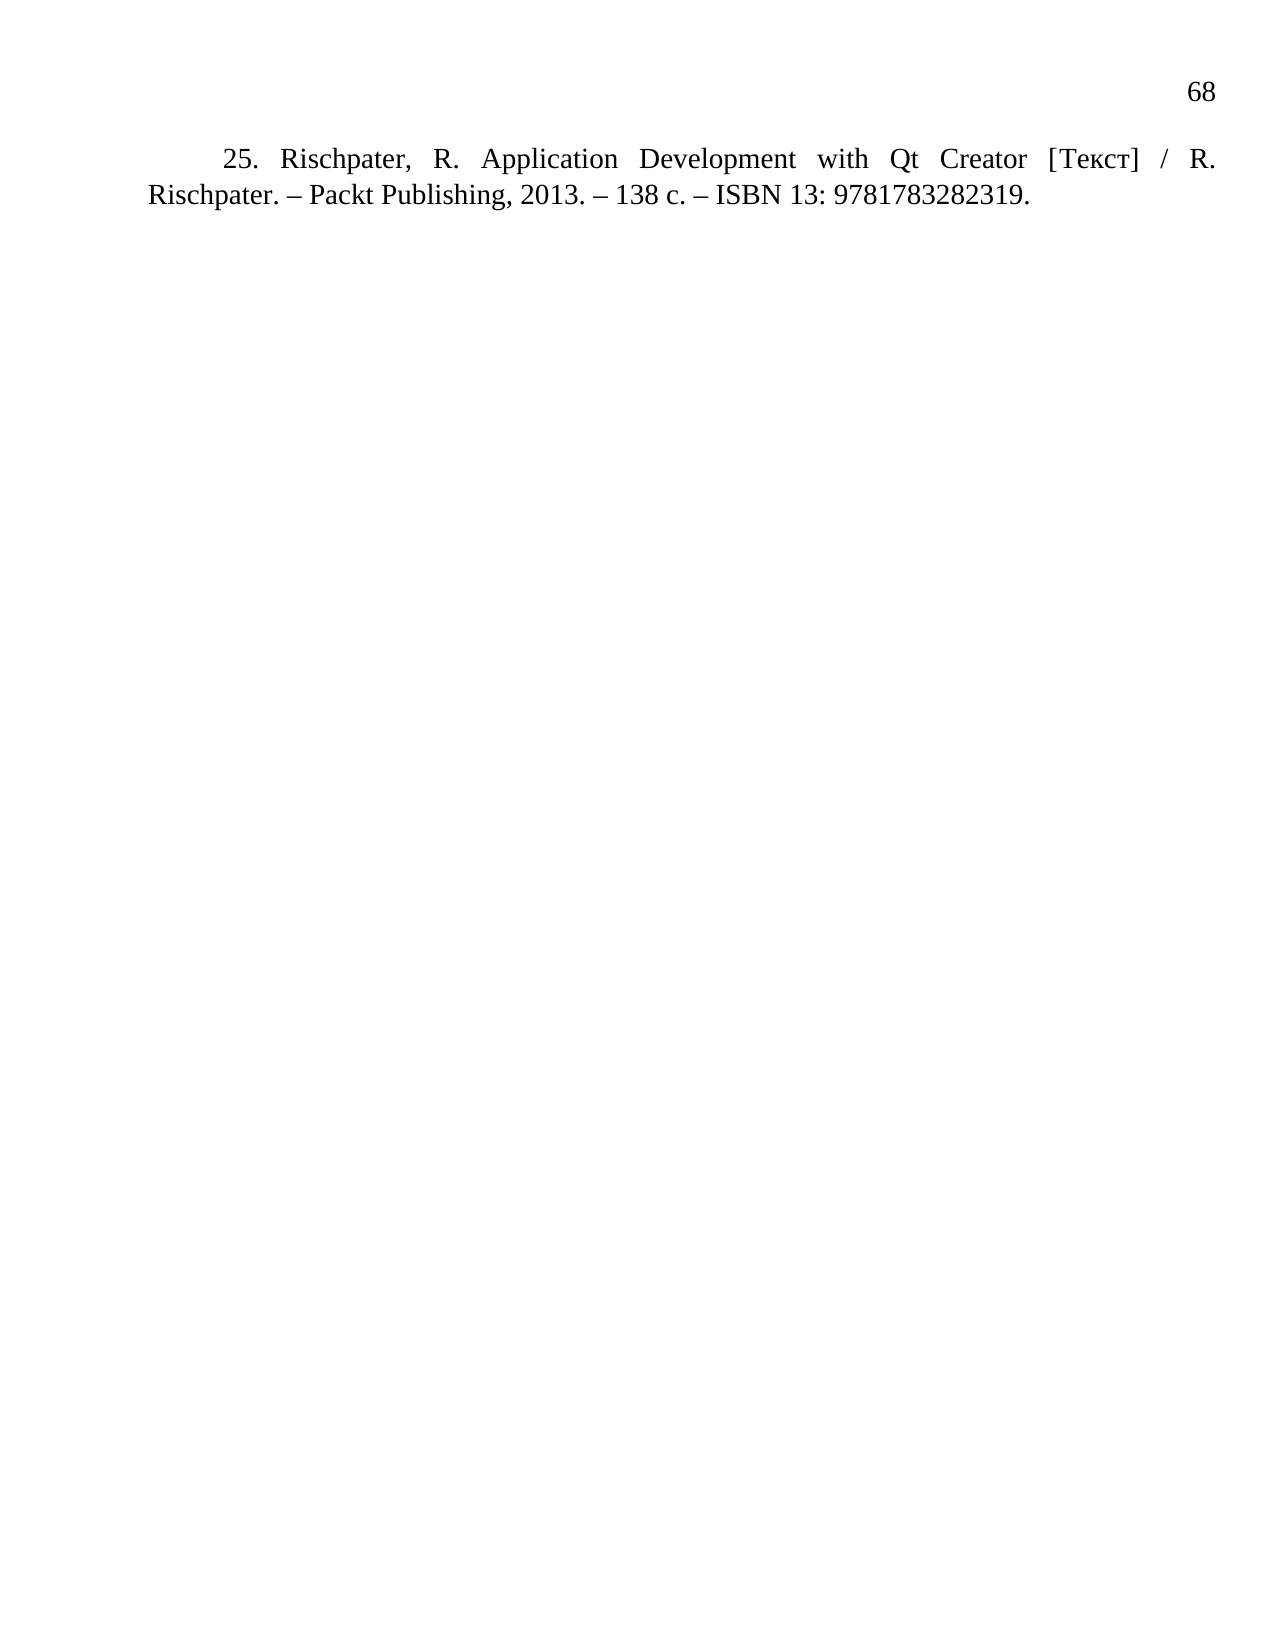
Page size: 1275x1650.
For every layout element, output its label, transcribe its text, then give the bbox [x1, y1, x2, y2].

text 25. Rischpater, R. Application Development with Qt Creator [Текст] / R. Rischpater. – Packt Publishing, 2013. – 138 c. – ISBN 13: 9781783282319. [148, 141, 1216, 211]
